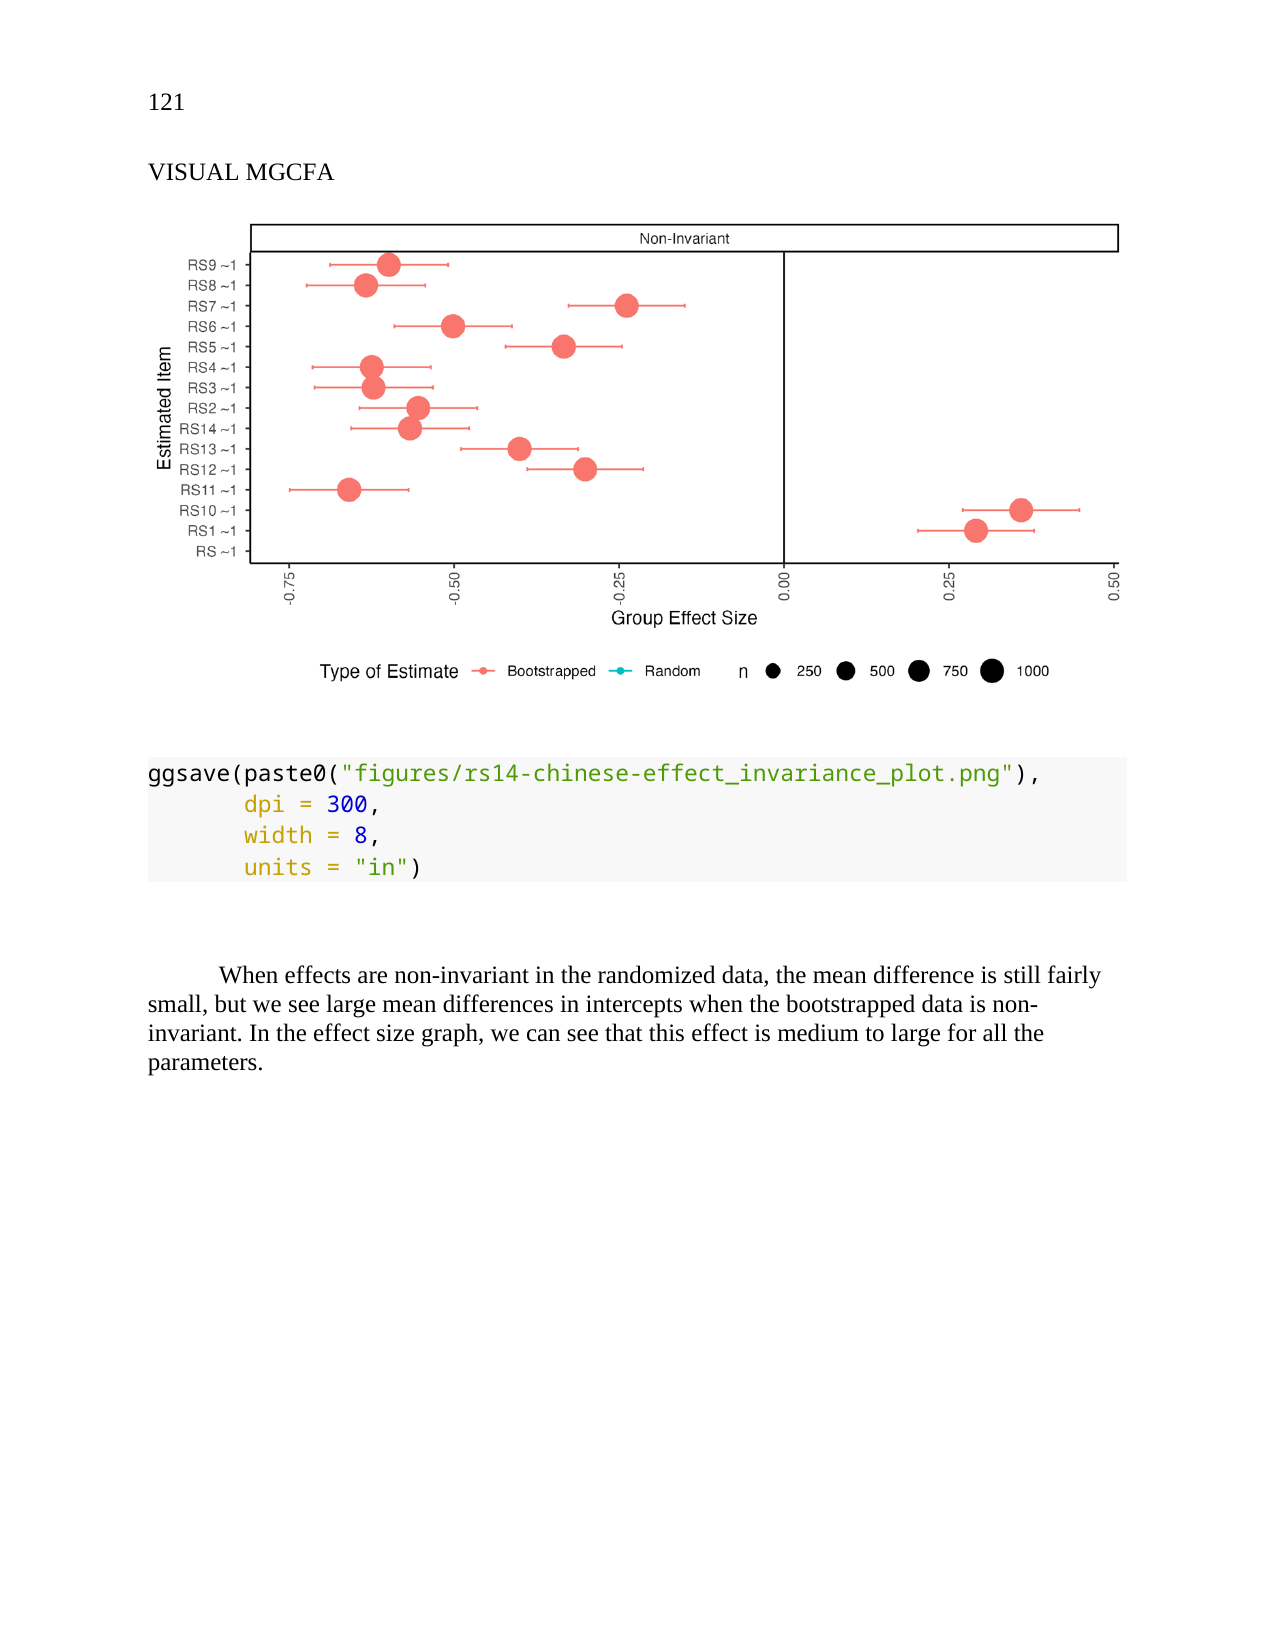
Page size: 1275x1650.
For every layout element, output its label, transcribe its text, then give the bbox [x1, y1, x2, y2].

picture [147, 215, 1128, 704]
text When effects are non-invariant in the randomized data, the mean difference is still fairly small, but we see large mean differences in intercepts when the bootstrapped data is non-invariant. In the effect size graph, we can see that this effect is medium to large for all the parameters. [148, 961, 1127, 1076]
text ggsave(paste0("figures/rs14-chinese-effect_invariance_plot.png"), dpi = 300, width = 8, units = "in") [381, 757, 1127, 882]
